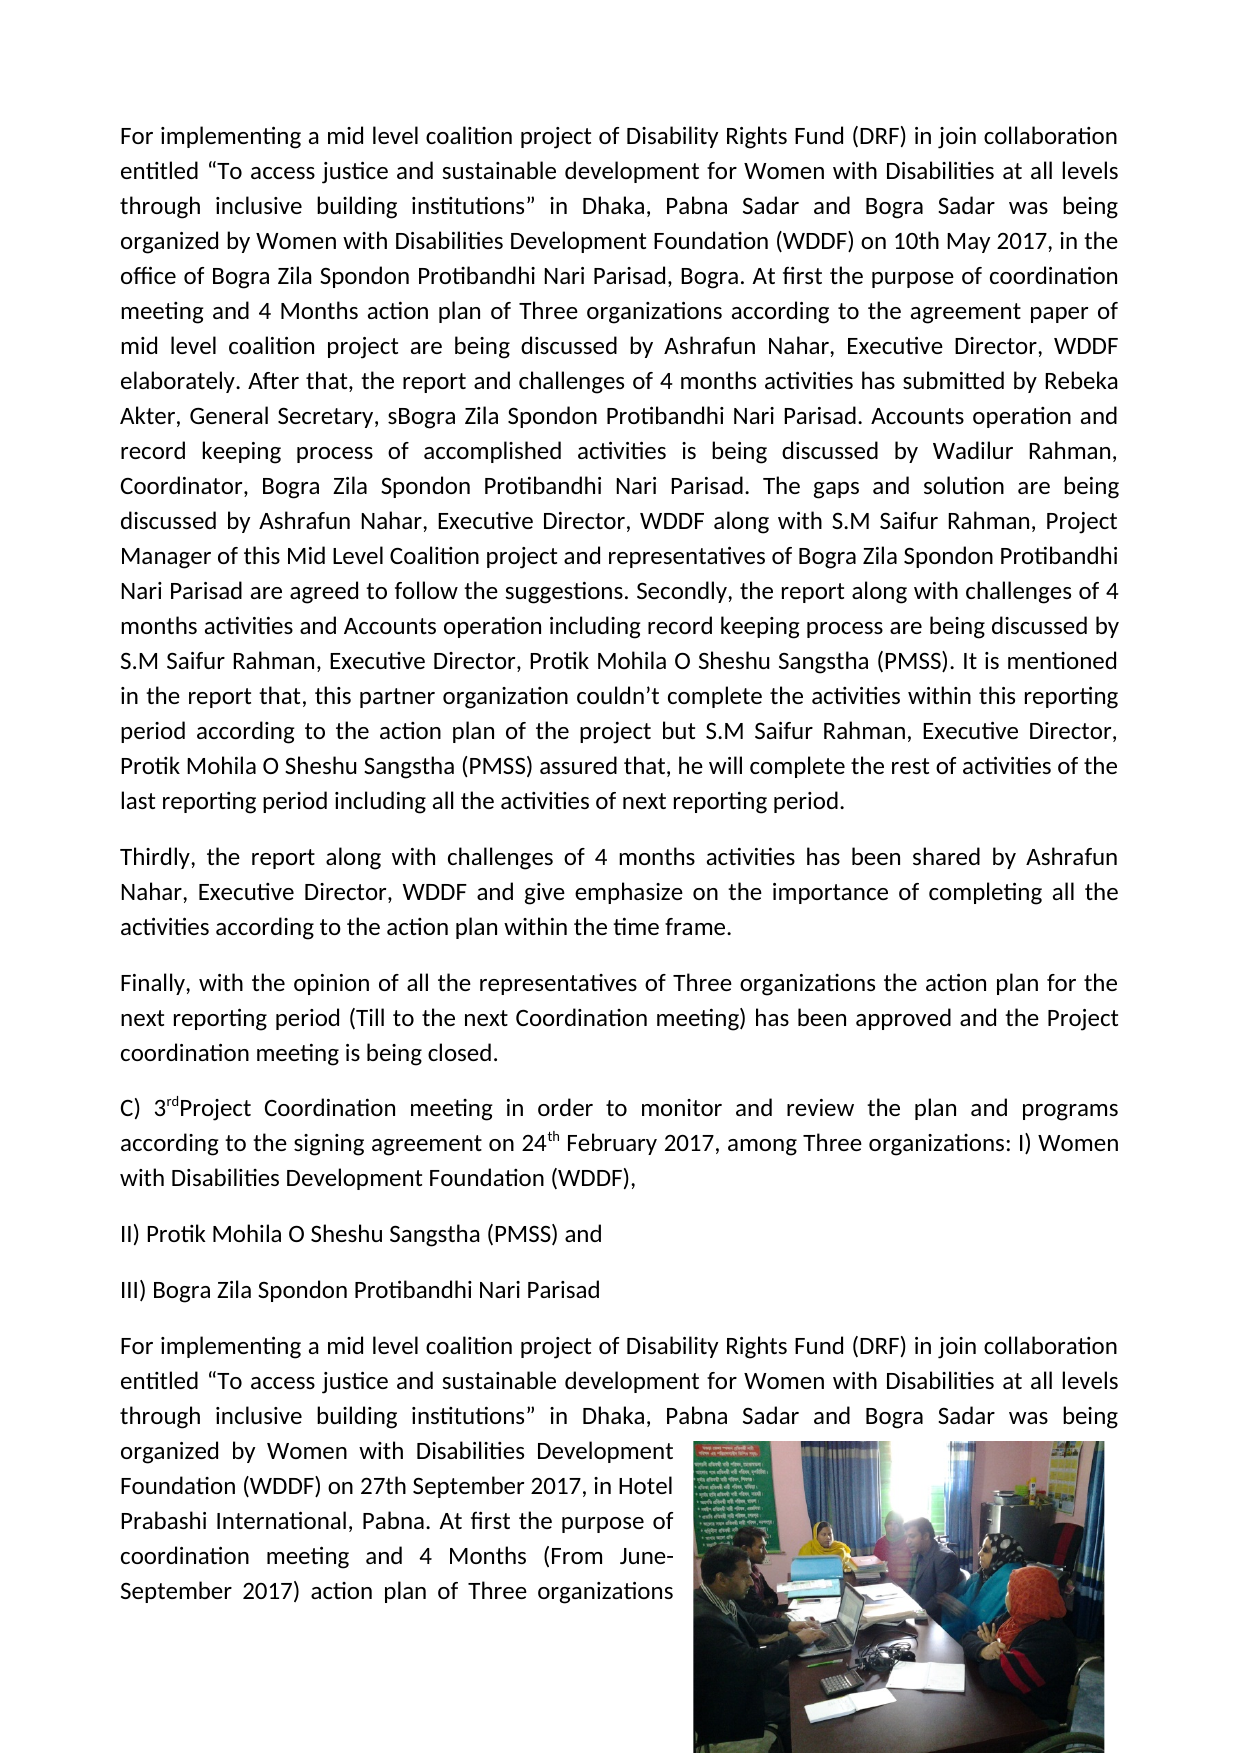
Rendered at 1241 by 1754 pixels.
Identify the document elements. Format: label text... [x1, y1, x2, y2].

text Thirdly, the report along with challenges of 4 months activities has been shared by Ashrafun Nahar, Executive Director, WDDF and give emphasize on the importance of completing all the activities according to the action plan within the time frame. [120, 841, 1120, 941]
picture [691, 1441, 1104, 1751]
text For implementing a mid level coalition project of Disability Rights Fund (DRF) in join collaboration entitled “To access justice and sustainable development for Women with Disabilities at all levels through inclusive building institutions” in Dhaka, Pabna Sadar and Bogra Sadar was being organized by Women with Disabilities Development Foundation (WDDF) on 10th May 2017, in the office of Bogra Zila Spondon Protibandhi Nari Parisad, Bogra. At first the purpose of coordination meeting and 4 Months action plan of Three organizations according to the agreement paper of mid level coalition project are being discussed by Ashrafun Nahar, Executive Director, WDDF elaborately. After that, the report and challenges of 4 months activities has submitted by Rebeka Akter, General Secretary, sBogra Zila Spondon Protibandhi Nari Parisad. Accounts operation and record keeping process of accomplished activities is being discussed by Wadilur Rahman, Coordinator, Bogra Zila Spondon Protibandhi Nari Parisad. The gaps and solution are being discussed by Ashrafun Nahar, Executive Director, WDDF along with S.M Saifur Rahman, Project Manager of this Mid Level Coalition project and representatives of Bogra Zila Spondon Protibandhi Nari Parisad are agreed to follow the suggestions. Secondly, the report along with challenges of 4 months activities and Accounts operation including record keeping process are being discussed by S.M Saifur Rahman, Executive Director, Protik Mohila O Sheshu Sangstha (PMSS). It is mentioned in the report that, this partner organization couldn’t complete the activities within this reporting period according to the action plan of the project but S.M Saifur Rahman, Executive Director, Protik Mohila O Sheshu Sangstha (PMSS) assured that, he will complete the rest of activities of the last reporting period including all the activities of next reporting period. [120, 120, 1120, 816]
text II) Protik Mohila O Sheshu Sangstha (PMSS) and [120, 1218, 1120, 1249]
text Finally, with the opinion of all the representatives of Three organizations the action plan for the next reporting period (Till to the next Coordination meeting) has been approved and the Project coordination meeting is being closed. [120, 967, 1120, 1067]
text C) 3rdProject Coordination meeting in order to monitor and review the plan and programs according to the signing agreement on 24th February 2017, among Three organizations: I) Women with Disabilities Development Foundation (WDDF), [120, 1092, 1120, 1193]
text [120, 1330, 1120, 1606]
text III) Bogra Zila Spondon Protibandhi Nari Parisad [120, 1274, 1120, 1305]
